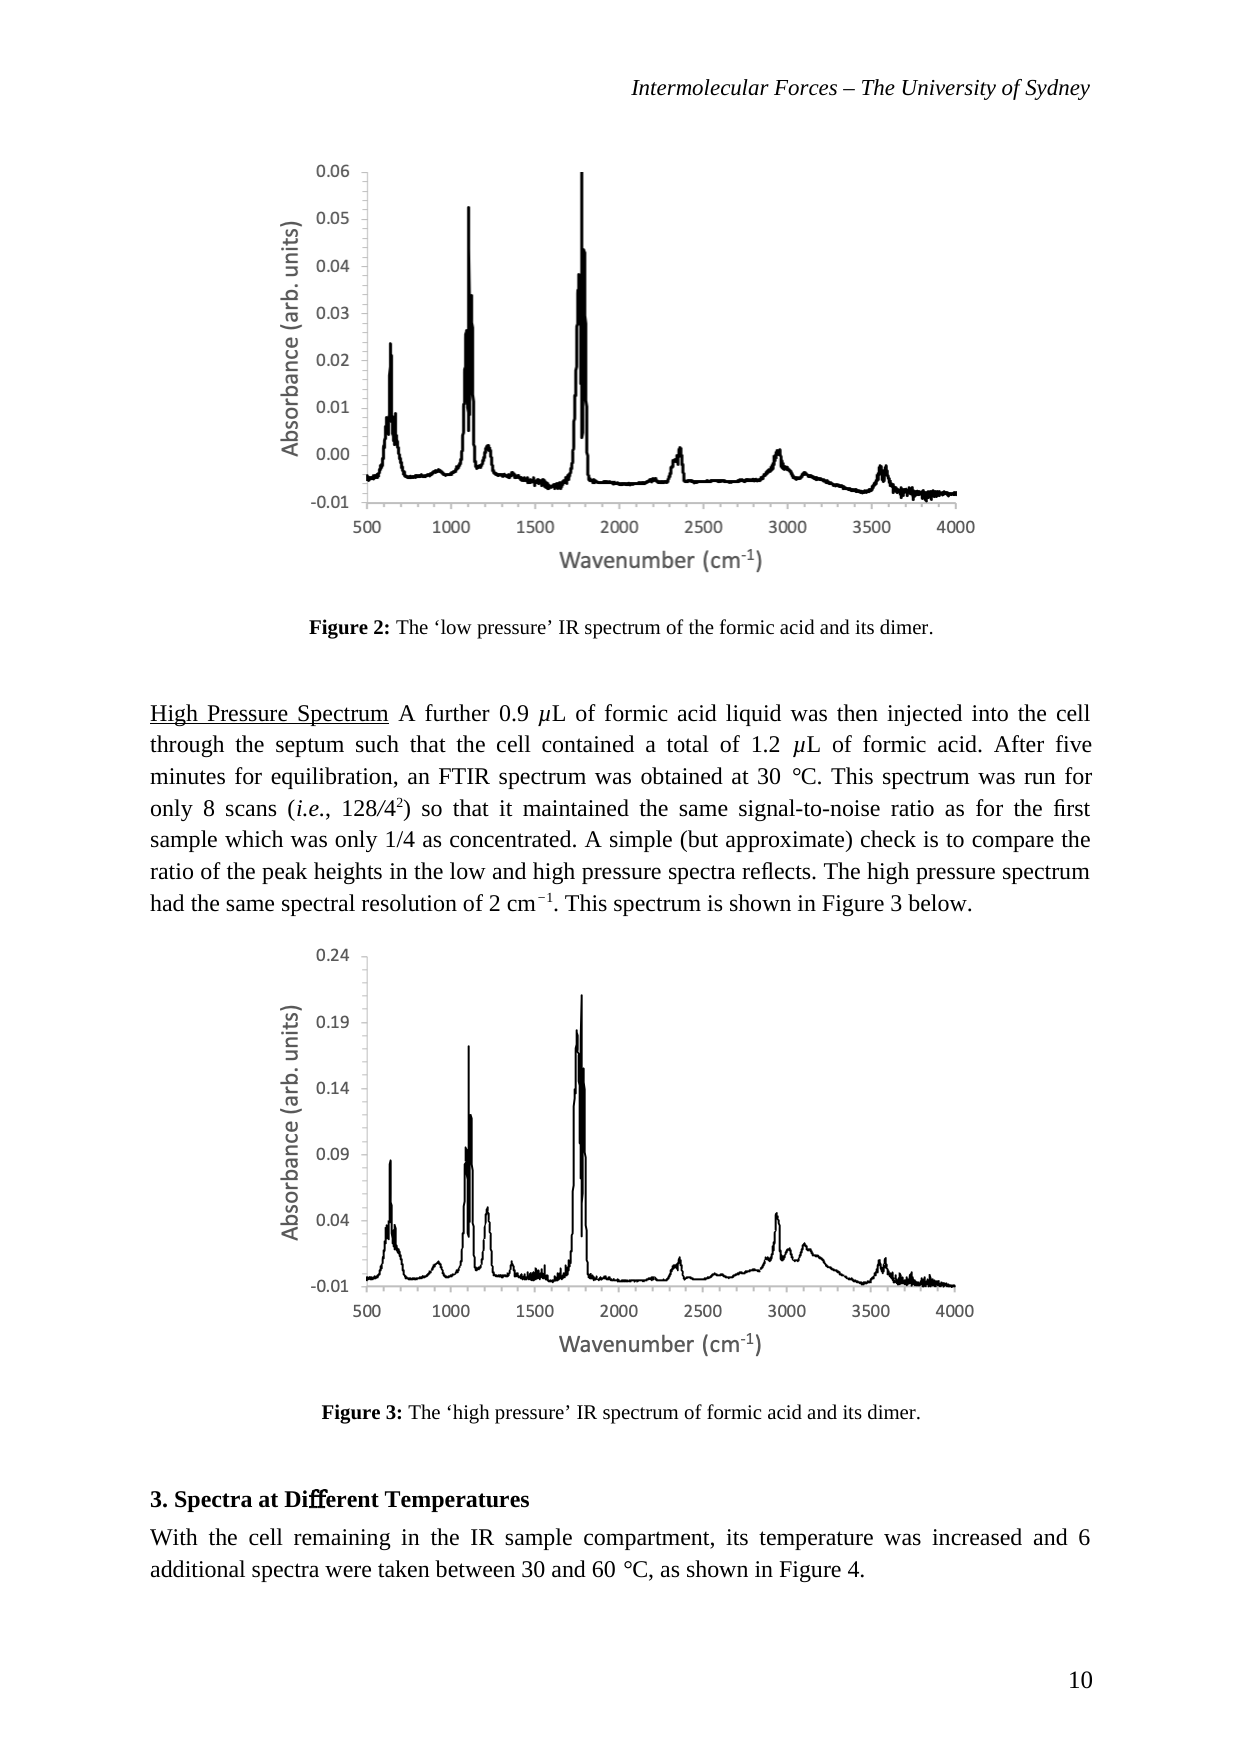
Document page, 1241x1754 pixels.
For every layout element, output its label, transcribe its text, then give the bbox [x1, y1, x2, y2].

text High Pressure Spectrum A further 0.9 µL of formic acid liquid was then injected into the cell through the septum such that the cell contained a total of 1.2 µL of formic acid. After five minutes for equilibration, an FTIR spectrum was obtained at 30 °C. This spectrum was run for only 8 scans (i.e., 128/42) so that it maintained the same signal-to-noise ratio as for the ﬁrst sample which was only 1/4 as concentrated. A simple (but approximate) check is to compare the ratio of the peak heights in the low and high pressure spectra reﬂects. The high pressure spectrum had the same spectral resolution of 2 cm−1. This spectrum is shown in Figure 3 below. [150, 699, 1093, 916]
text Figure 3: The ‘high pressure’ IR spectrum of formic acid and its dimer. [150, 1400, 1093, 1424]
text With the cell remaining in the IR sample compartment, its temperature was increased and 6 additional spectra were taken between 30 and 60 °C, as shown in Figure 4. [150, 1523, 1093, 1583]
picture [246, 150, 997, 598]
picture [246, 933, 997, 1383]
text Figure 2: The ‘low pressure’ IR spectrum of the formic acid and its dimer. [150, 614, 1093, 639]
text 3. Spectra at Diﬀerent Temperatures [150, 1484, 1093, 1513]
